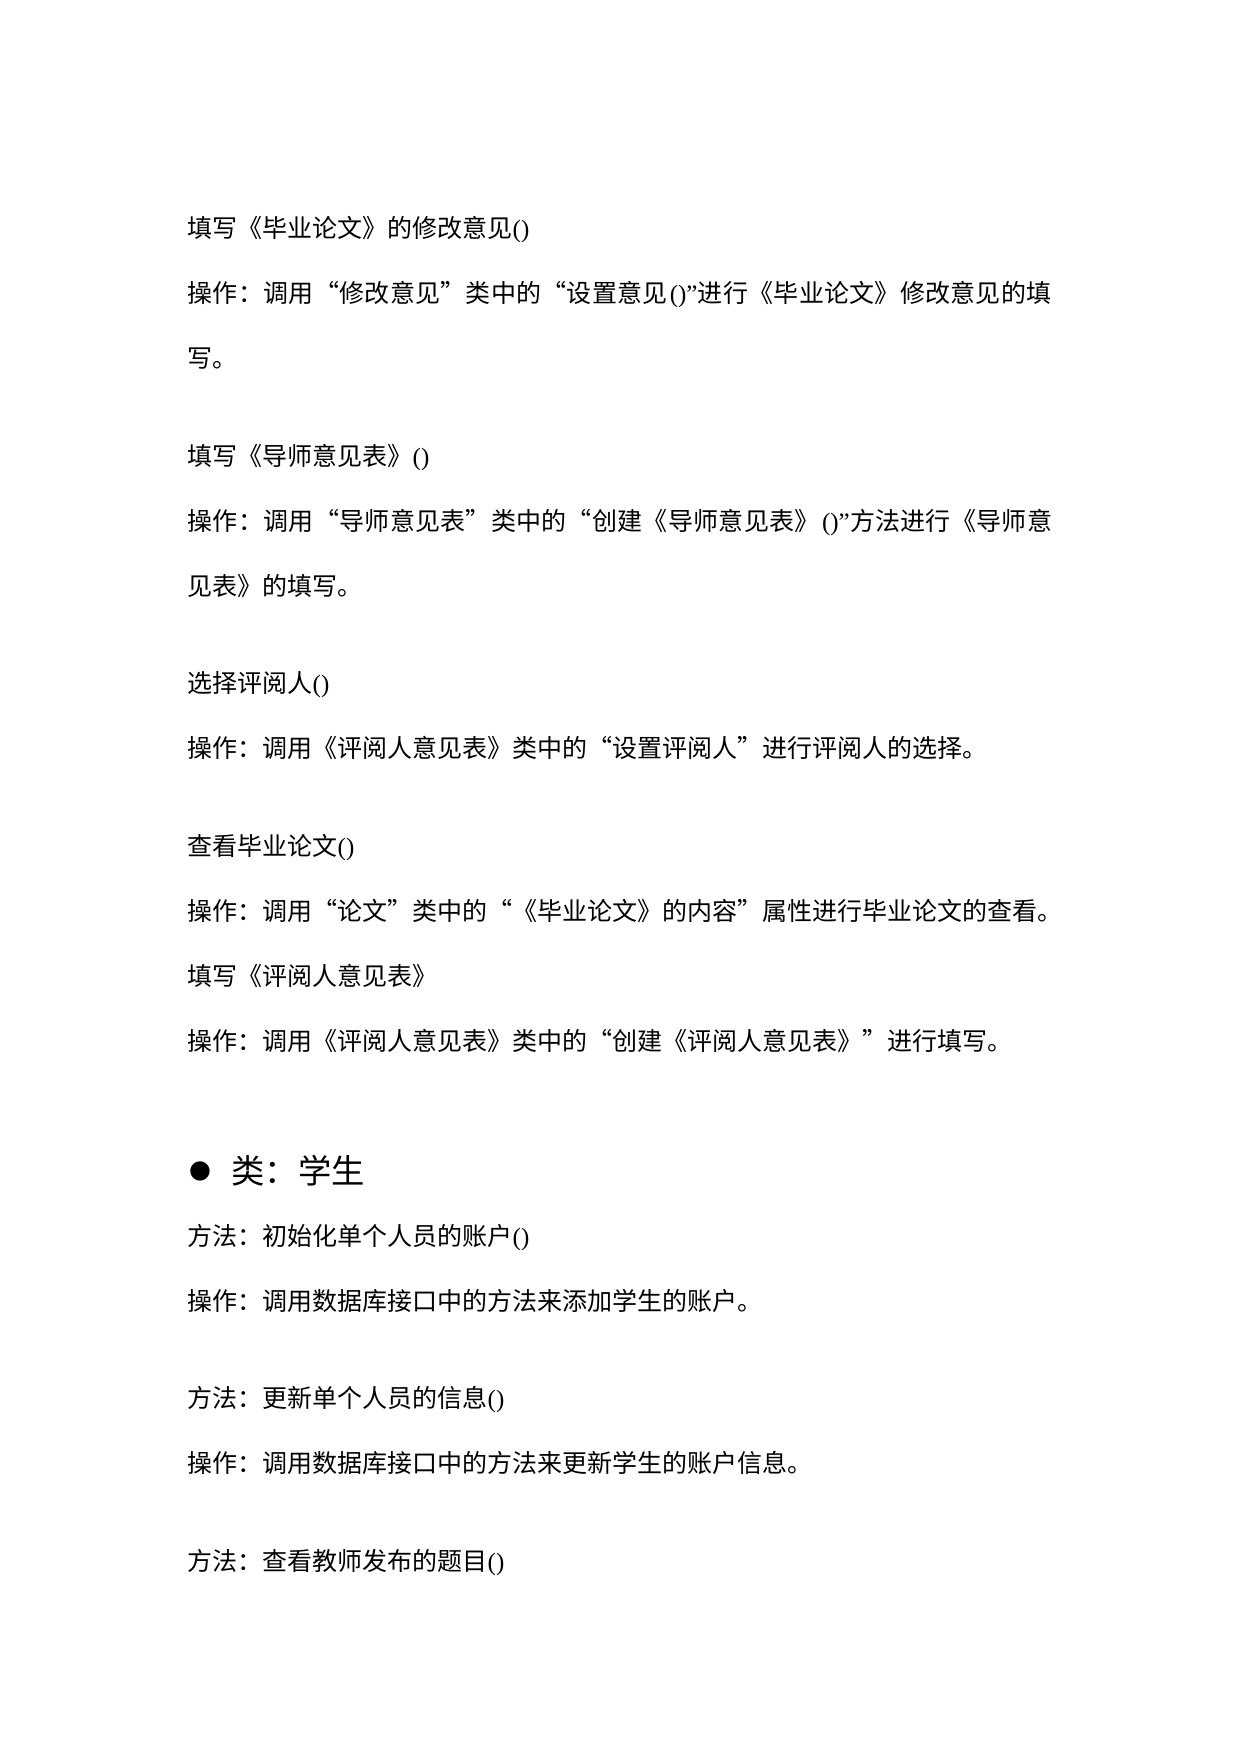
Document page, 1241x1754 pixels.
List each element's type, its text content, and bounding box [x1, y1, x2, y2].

text 填写《评阅人意见表》 [187, 942, 1053, 1007]
text 操作：调用数据库接口中的方法来更新学生的账户信息。 [187, 1429, 1053, 1494]
list 类：学生 [187, 1137, 1053, 1202]
text 操作：调用《评阅人意见表》类中的“创建《评阅人意见表》”进行填写。 [187, 1007, 1053, 1072]
text 查看毕业论文() [187, 812, 1053, 877]
text 操作：调用“导师意见表”类中的“创建《导师意见表》()”方法进行《导师意见表》的填写。 [187, 487, 1053, 617]
text 操作：调用“修改意见”类中的“设置意见()”进行《毕业论文》修改意见的填写。 [187, 259, 1053, 389]
text 方法：初始化单个人员的账户() [187, 1202, 1053, 1267]
text 填写《导师意见表》() [187, 422, 1053, 487]
text 操作：调用数据库接口中的方法来添加学生的账户。 [187, 1267, 1053, 1332]
text 操作：调用“论文”类中的“《毕业论文》的内容”属性进行毕业论文的查看。 [187, 877, 1053, 942]
text 填写《毕业论文》的修改意见() [187, 194, 1053, 259]
text 方法：查看教师发布的题目() [187, 1527, 1053, 1592]
text 操作：调用《评阅人意见表》类中的“设置评阅人”进行评阅人的选择。 [187, 714, 1053, 779]
text 选择评阅人() [187, 649, 1053, 714]
text 方法：更新单个人员的信息() [187, 1364, 1053, 1429]
